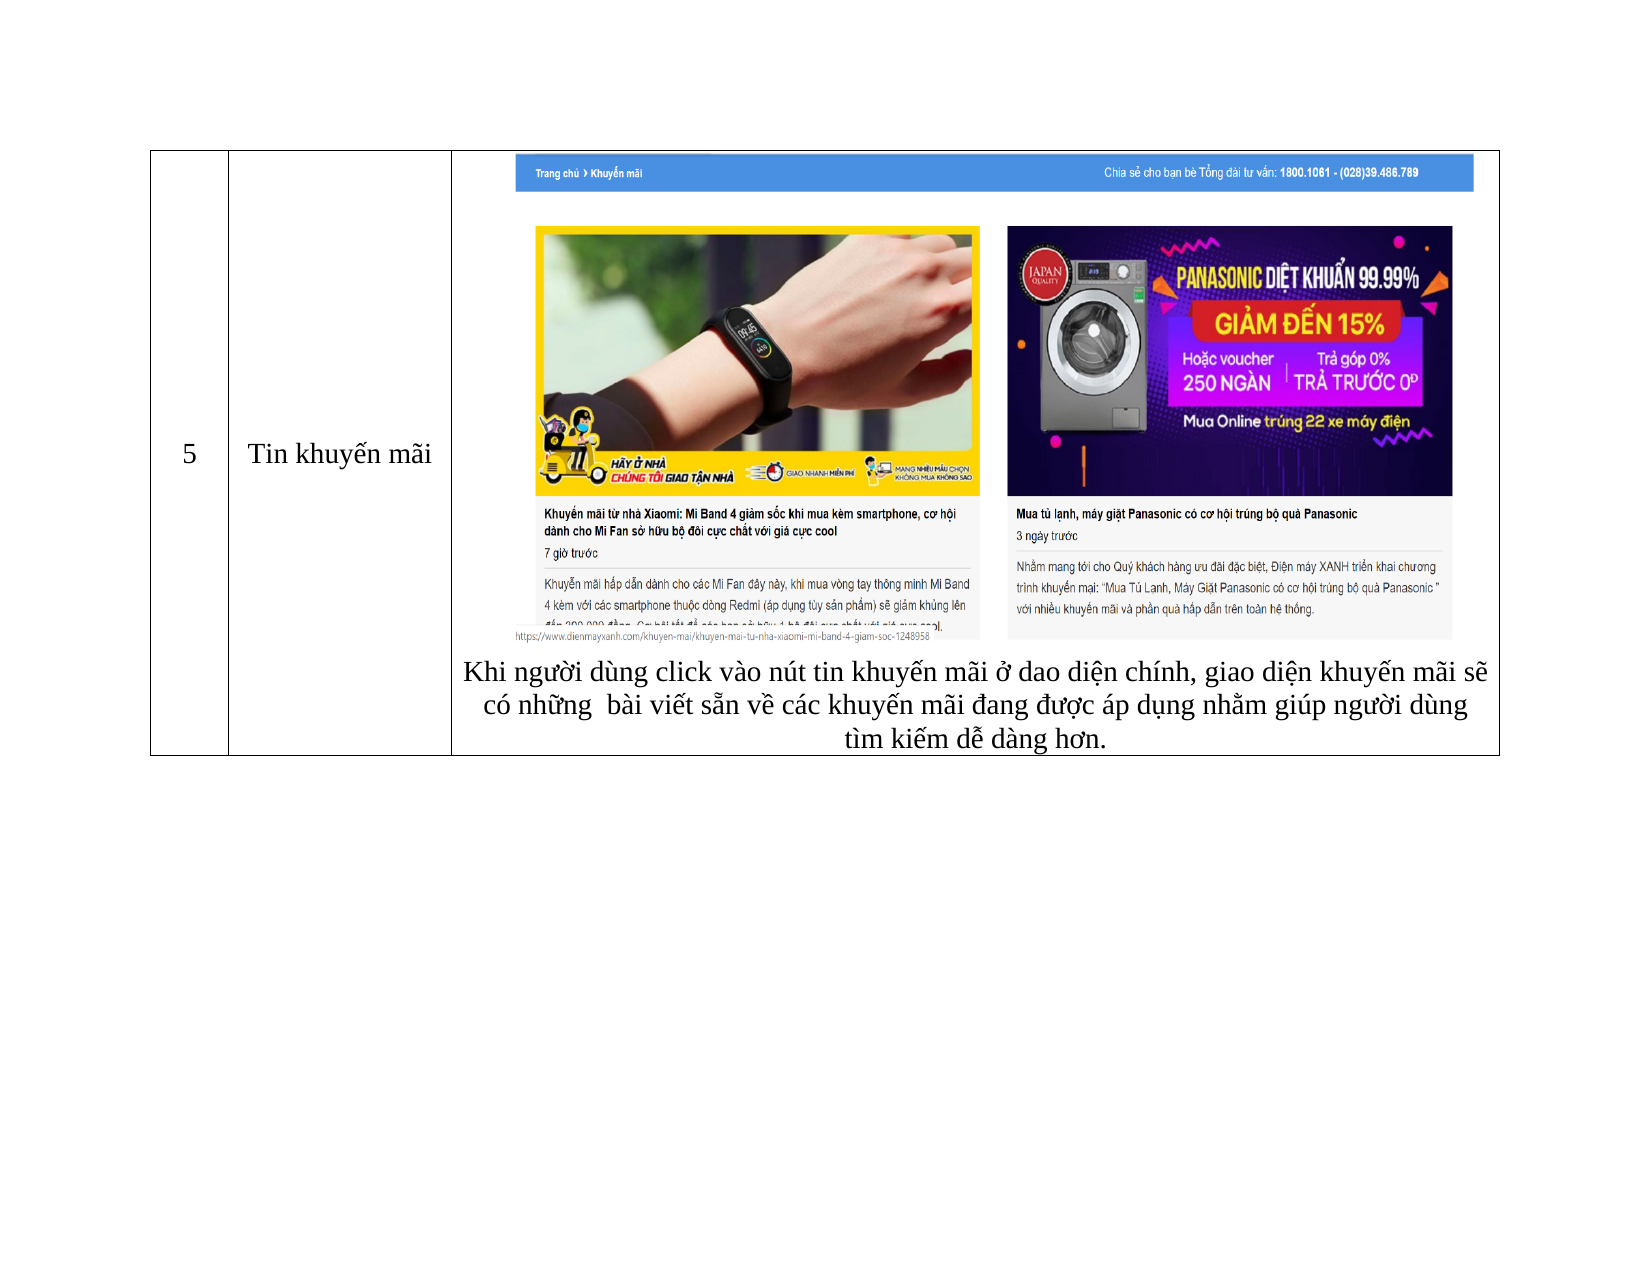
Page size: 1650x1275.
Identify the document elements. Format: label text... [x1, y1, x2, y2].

picture [514, 153, 1473, 641]
table_cell Khi người dùng click vào nút tin khuyến mãi ở dao diện chính, giao diện khuyến mãi sẽ có những bài viết sẵn về các khuyến mãi đang được áp dụng nhằm giúp người dùng tìm kiếm dễ dàng hơn. [452, 151, 1499, 755]
table_cell 5 [151, 151, 228, 755]
table_cell Tin khuyến mãi [229, 151, 451, 755]
